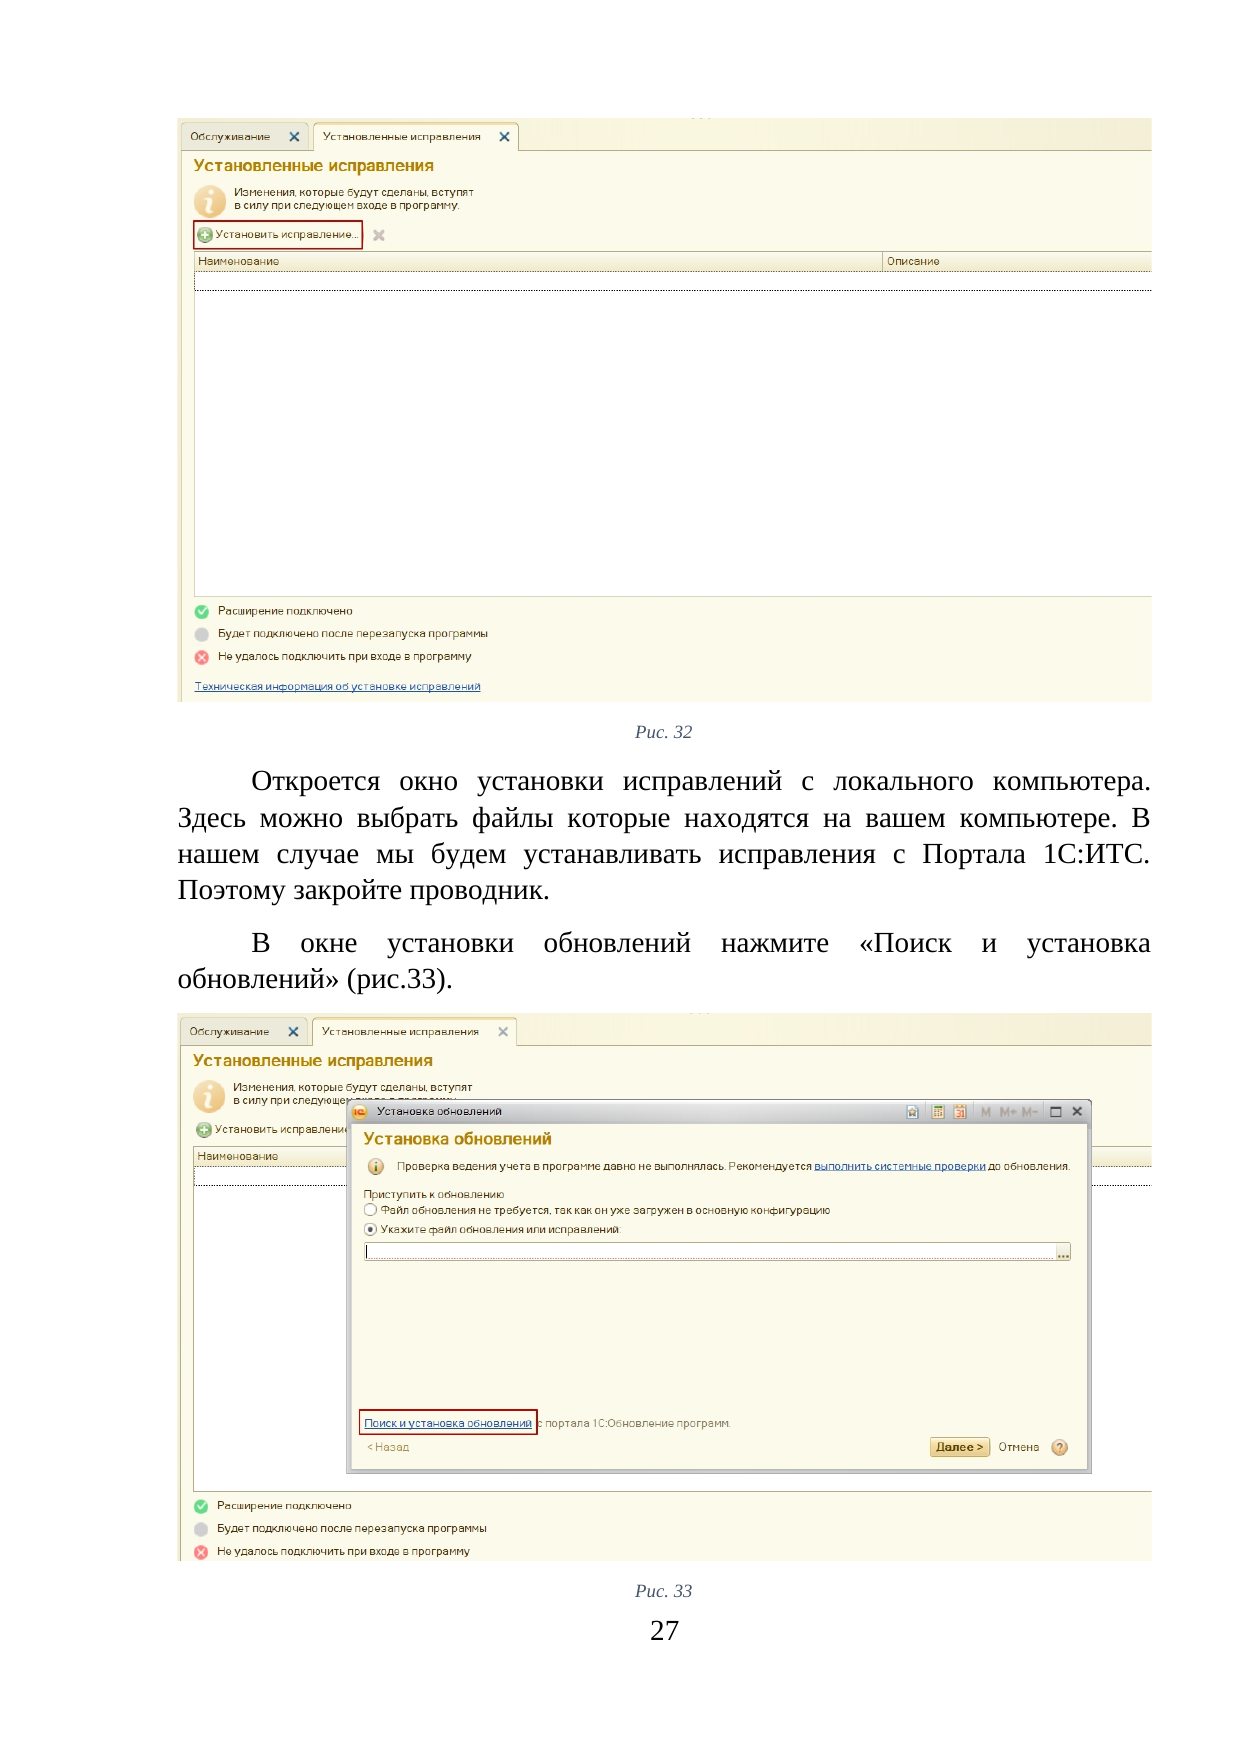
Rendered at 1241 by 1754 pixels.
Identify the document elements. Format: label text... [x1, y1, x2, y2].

text Рис. 33 [177, 1580, 1152, 1602]
text Откроется окно установки исправлений с локального компьютера. Здесь можно выбрать файлы которые находятся на вашем компьютере. В нашем случае мы будем устанавливать исправления с Портала 1С:ИТС. Поэтому закройте проводник. [177, 763, 1152, 906]
picture [177, 118, 1152, 702]
picture [177, 1013, 1152, 1561]
text В окне установки обновлений нажмите «Поиск и установка обновлений» (рис.33). [177, 925, 1152, 994]
text Рис. 32 [177, 721, 1152, 743]
